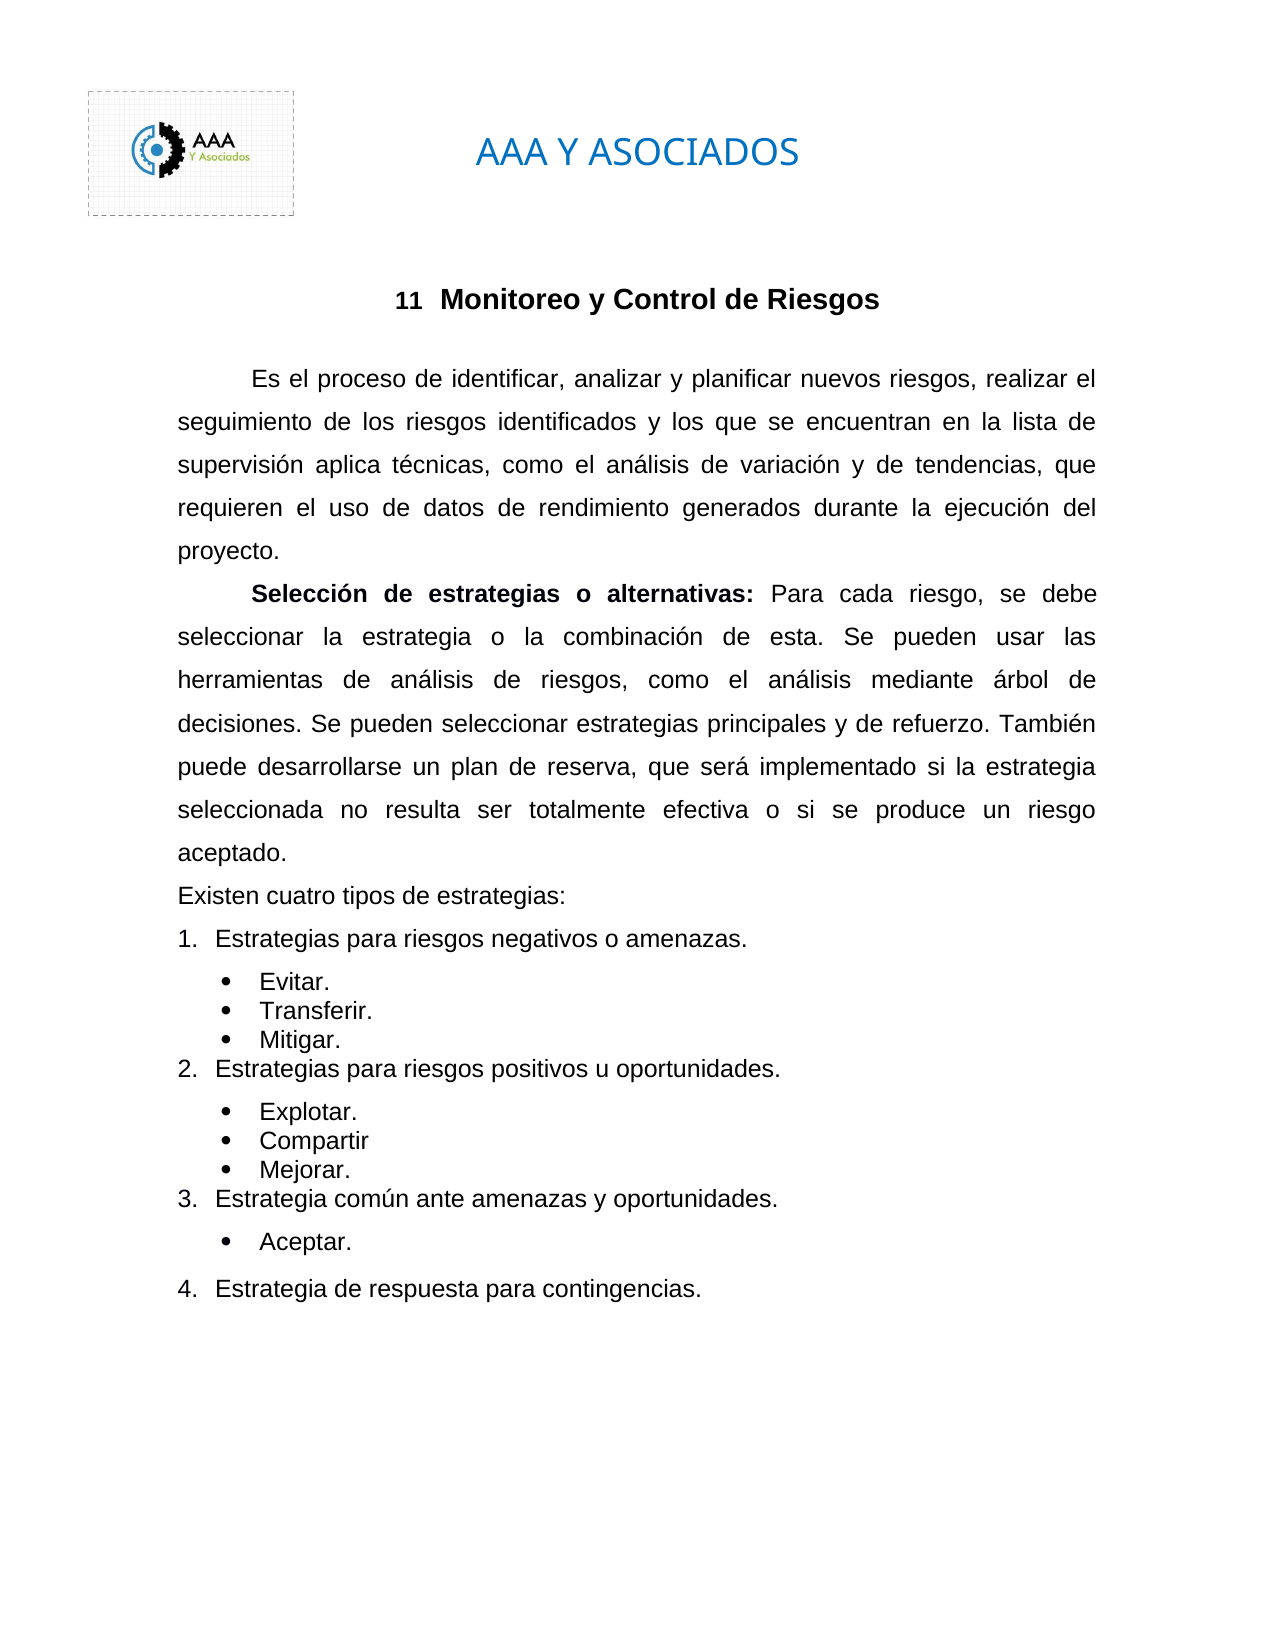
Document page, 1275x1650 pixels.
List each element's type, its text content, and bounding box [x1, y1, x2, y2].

list Aceptar. [222, 1227, 1098, 1256]
picture [87, 89, 296, 219]
subtitle Monitoreo y Control de Riesgos [177, 282, 1098, 315]
list Estrategias para riesgos positivos u oportunidades. [177, 1054, 1098, 1083]
list Evitar. [222, 967, 1098, 996]
list Estrategias para riesgos negativos o amenazas. [177, 924, 1098, 953]
list Mejorar. [222, 1155, 1098, 1183]
list Transferir. [222, 996, 1098, 1025]
text Existen cuatro tipos de estrategias: [177, 881, 1098, 910]
list Compartir [222, 1126, 1098, 1155]
list Mitigar. [222, 1025, 1098, 1054]
text Es el proceso de identificar, analizar y planificar nuevos riesgos, realizar el seguimiento de los riesgos identificados y los que se encuentran en la lista de supervisión aplica técnicas, como el análisis de variación y de tendencias, que requieren el uso de datos de rendimiento generados durante la ejecución del proyecto. [177, 363, 1098, 565]
list Estrategia común ante amenazas y oportunidades. [177, 1183, 1098, 1212]
list Estrategia de respuesta para contingencias. [177, 1270, 1098, 1303]
list Explotar. [222, 1097, 1098, 1126]
text Selección de estrategias o alternativas: Para cada riesgo, se debe seleccionar la estrategia o la combinación de esta. Se pueden usar las herramientas de análisis de riesgos, como el análisis mediante árbol de decisiones. Se pueden seleccionar estrategias principales y de refuerzo. También puede desarrollarse un plan de reserva, que será implementado si la estrategia seleccionada no resulta ser totalmente efectiva o si se produce un riesgo aceptado. [177, 579, 1098, 867]
